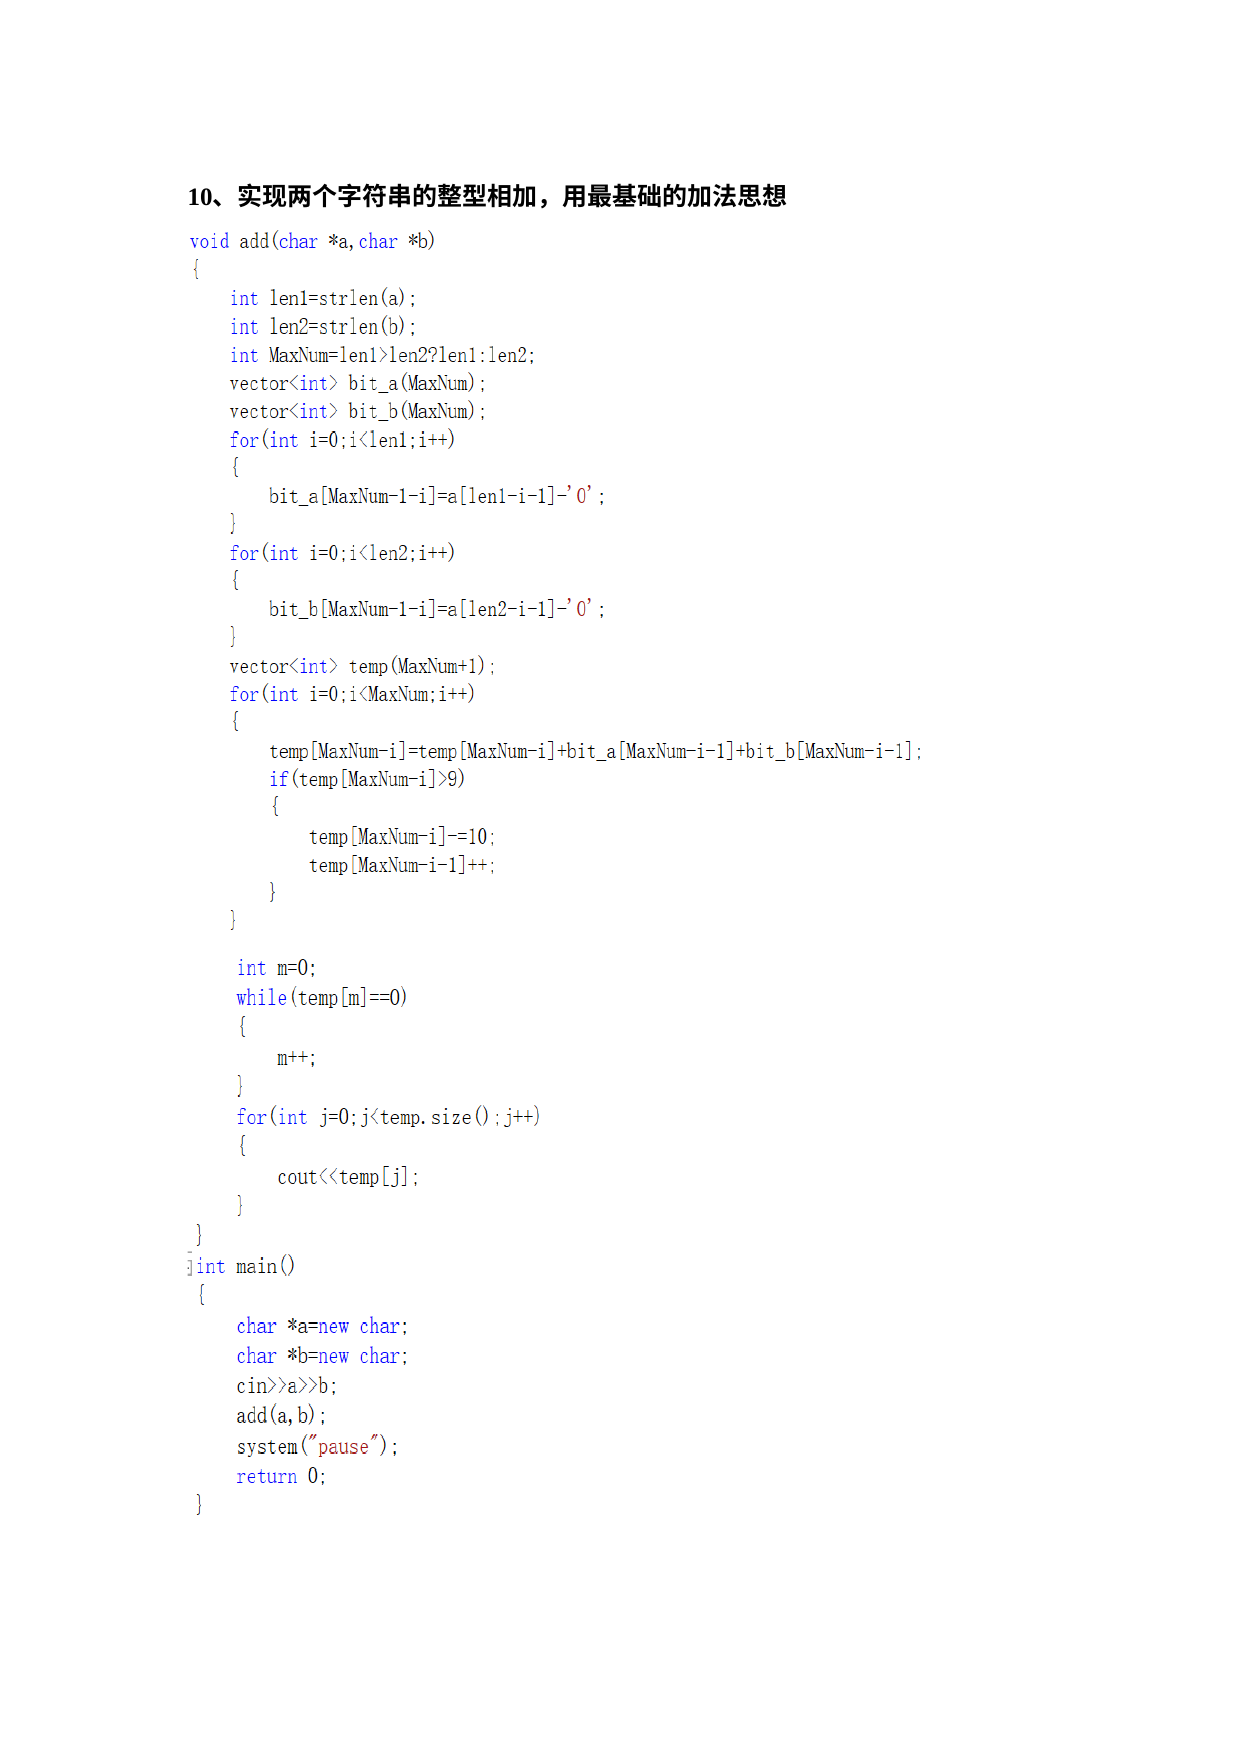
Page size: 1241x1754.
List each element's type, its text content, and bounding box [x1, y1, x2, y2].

picture [187, 950, 632, 1519]
subtitle 10、实现两个字符串的整型相加，用最基础的加法思想 [187, 162, 1053, 227]
picture [187, 230, 983, 939]
